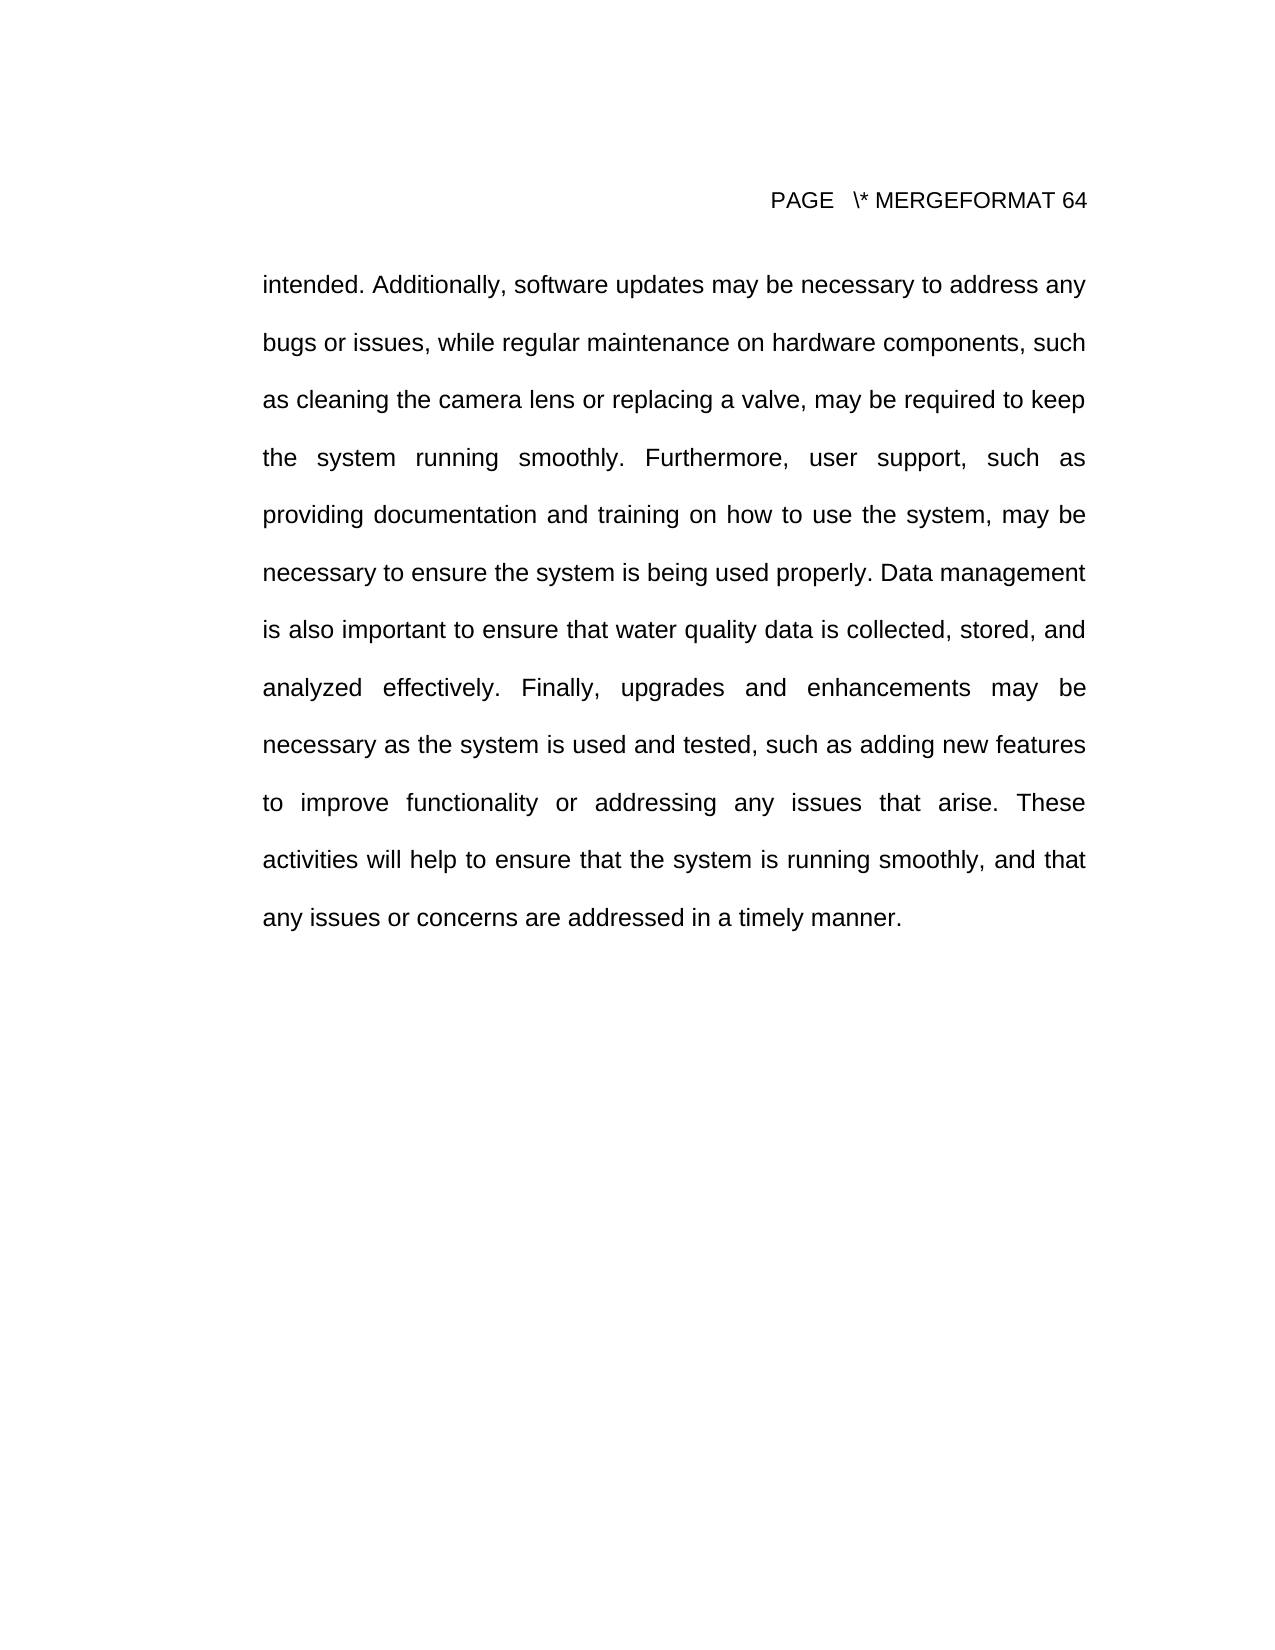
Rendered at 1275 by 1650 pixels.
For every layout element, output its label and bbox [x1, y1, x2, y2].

text [262, 270, 1087, 931]
